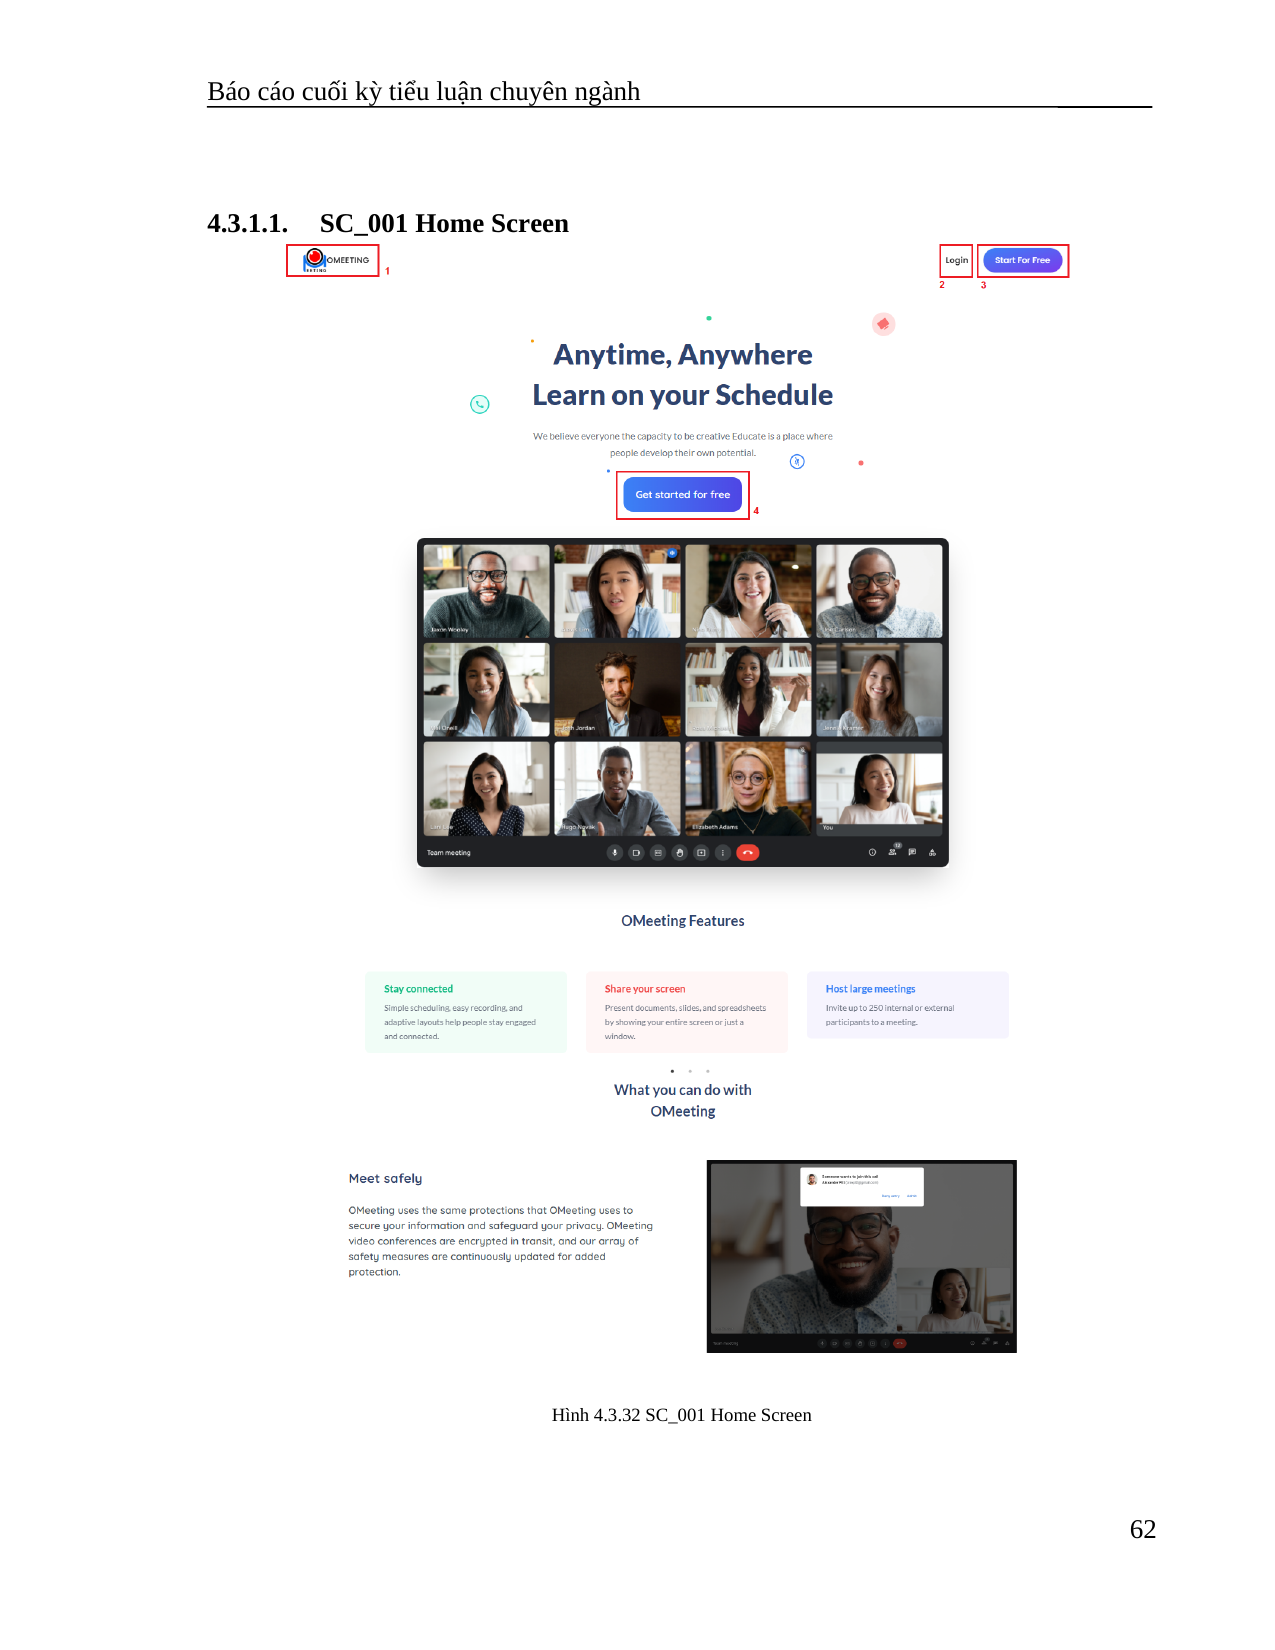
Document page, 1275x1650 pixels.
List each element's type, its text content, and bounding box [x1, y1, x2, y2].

picture [277, 242, 1087, 1379]
subtitle SC_001 Home Screen [207, 207, 1156, 238]
